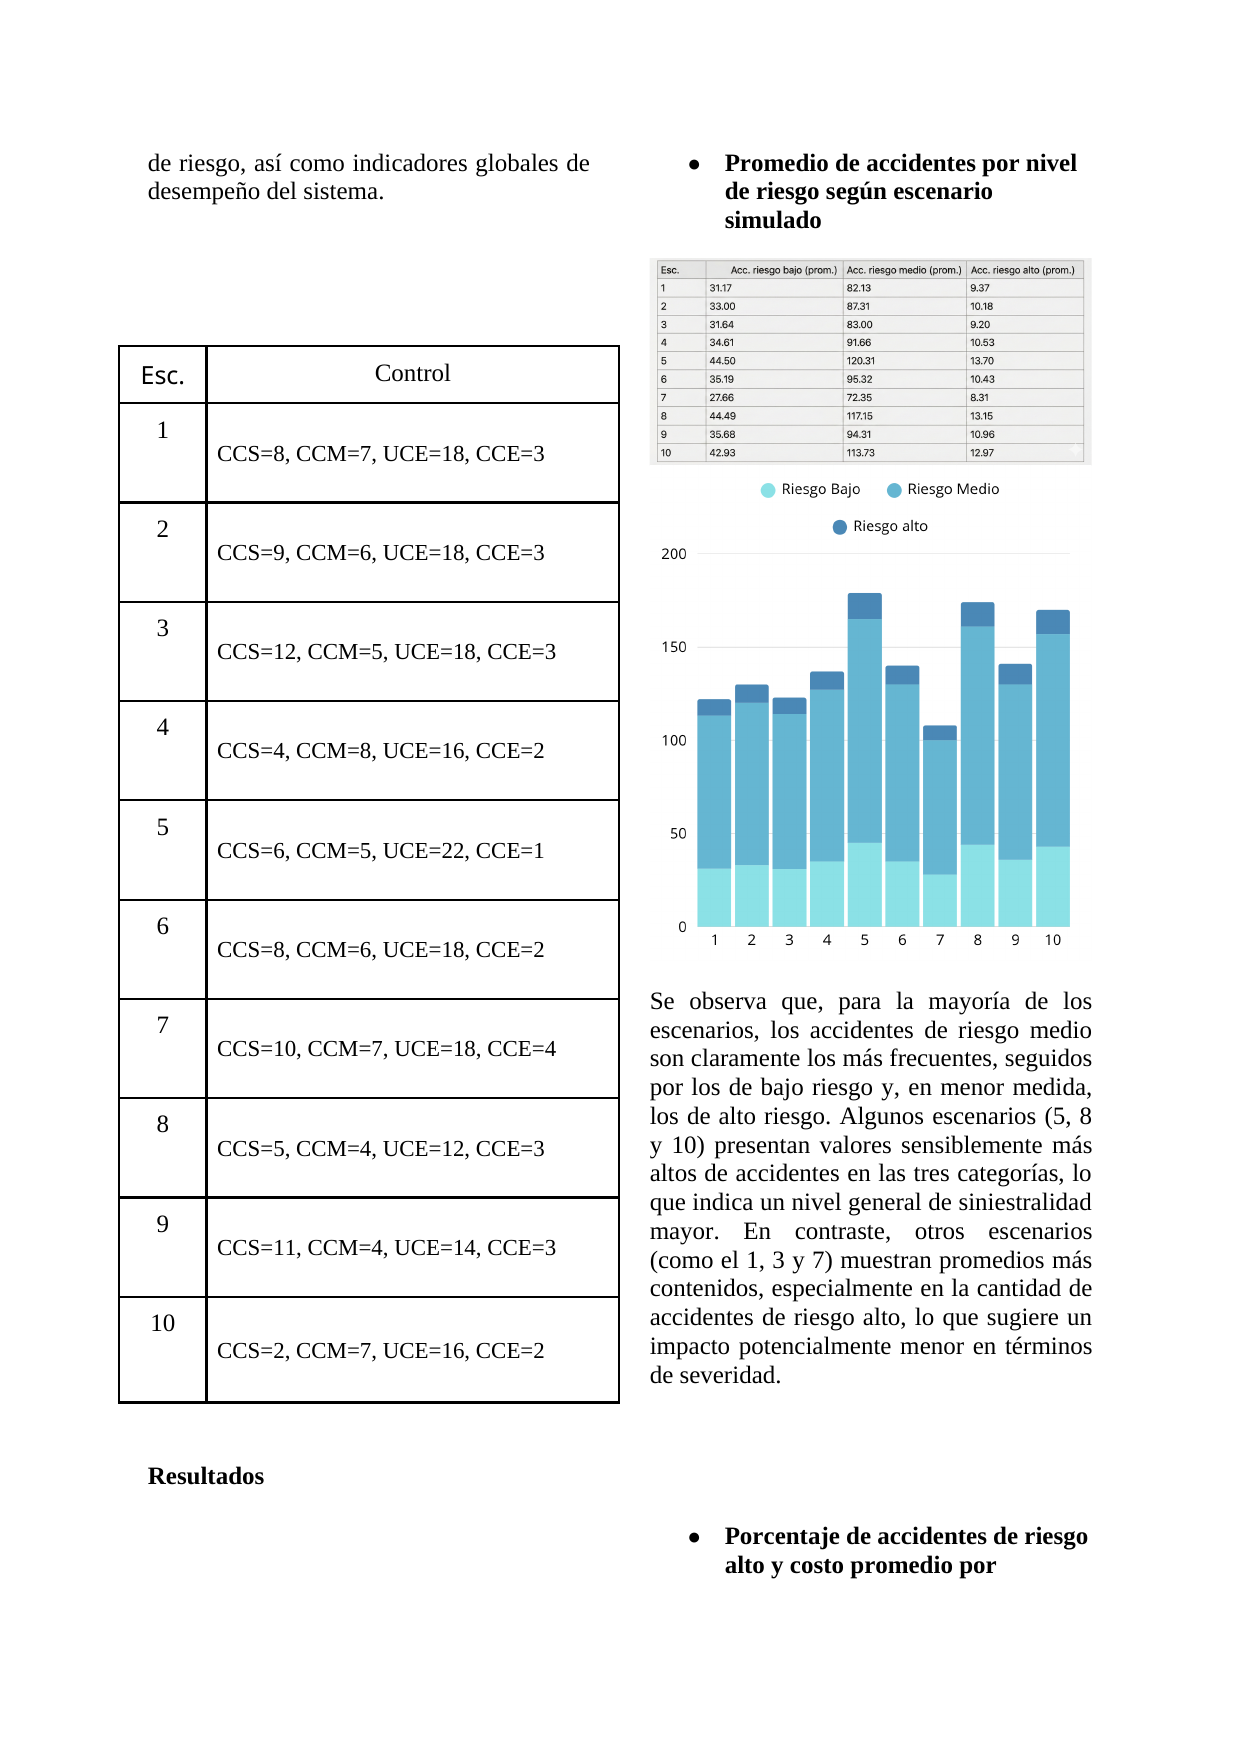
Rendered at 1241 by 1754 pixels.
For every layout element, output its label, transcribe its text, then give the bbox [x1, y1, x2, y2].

text Resultados [148, 1461, 591, 1490]
picture [649, 258, 1092, 961]
list Promedio de accidentes por nivel de riesgo según escenario simulado [687, 148, 1092, 234]
text Se observa que, para la mayoría de los escenarios, los accidentes de riesgo medio son claramente los más frecuentes, seguidos por los de bajo riesgo y, en menor medida, los de alto riesgo. Algunos escenarios (5, 8 y 10) presentan valores sensiblemente más altos de accidentes en las tres categorías, lo que indica un nivel general de siniestralidad mayor. En contraste, otros escenarios (como el 1, 3 y 7) muestran promedios más contenidos, especialmente en la cantidad de accidentes de riesgo alto, lo que sugiere un impacto potencialmente menor en términos de severidad. [649, 986, 1092, 1388]
list Porcentaje de accidentes de riesgo alto y costo promedio por accidente [687, 1521, 1092, 1578]
